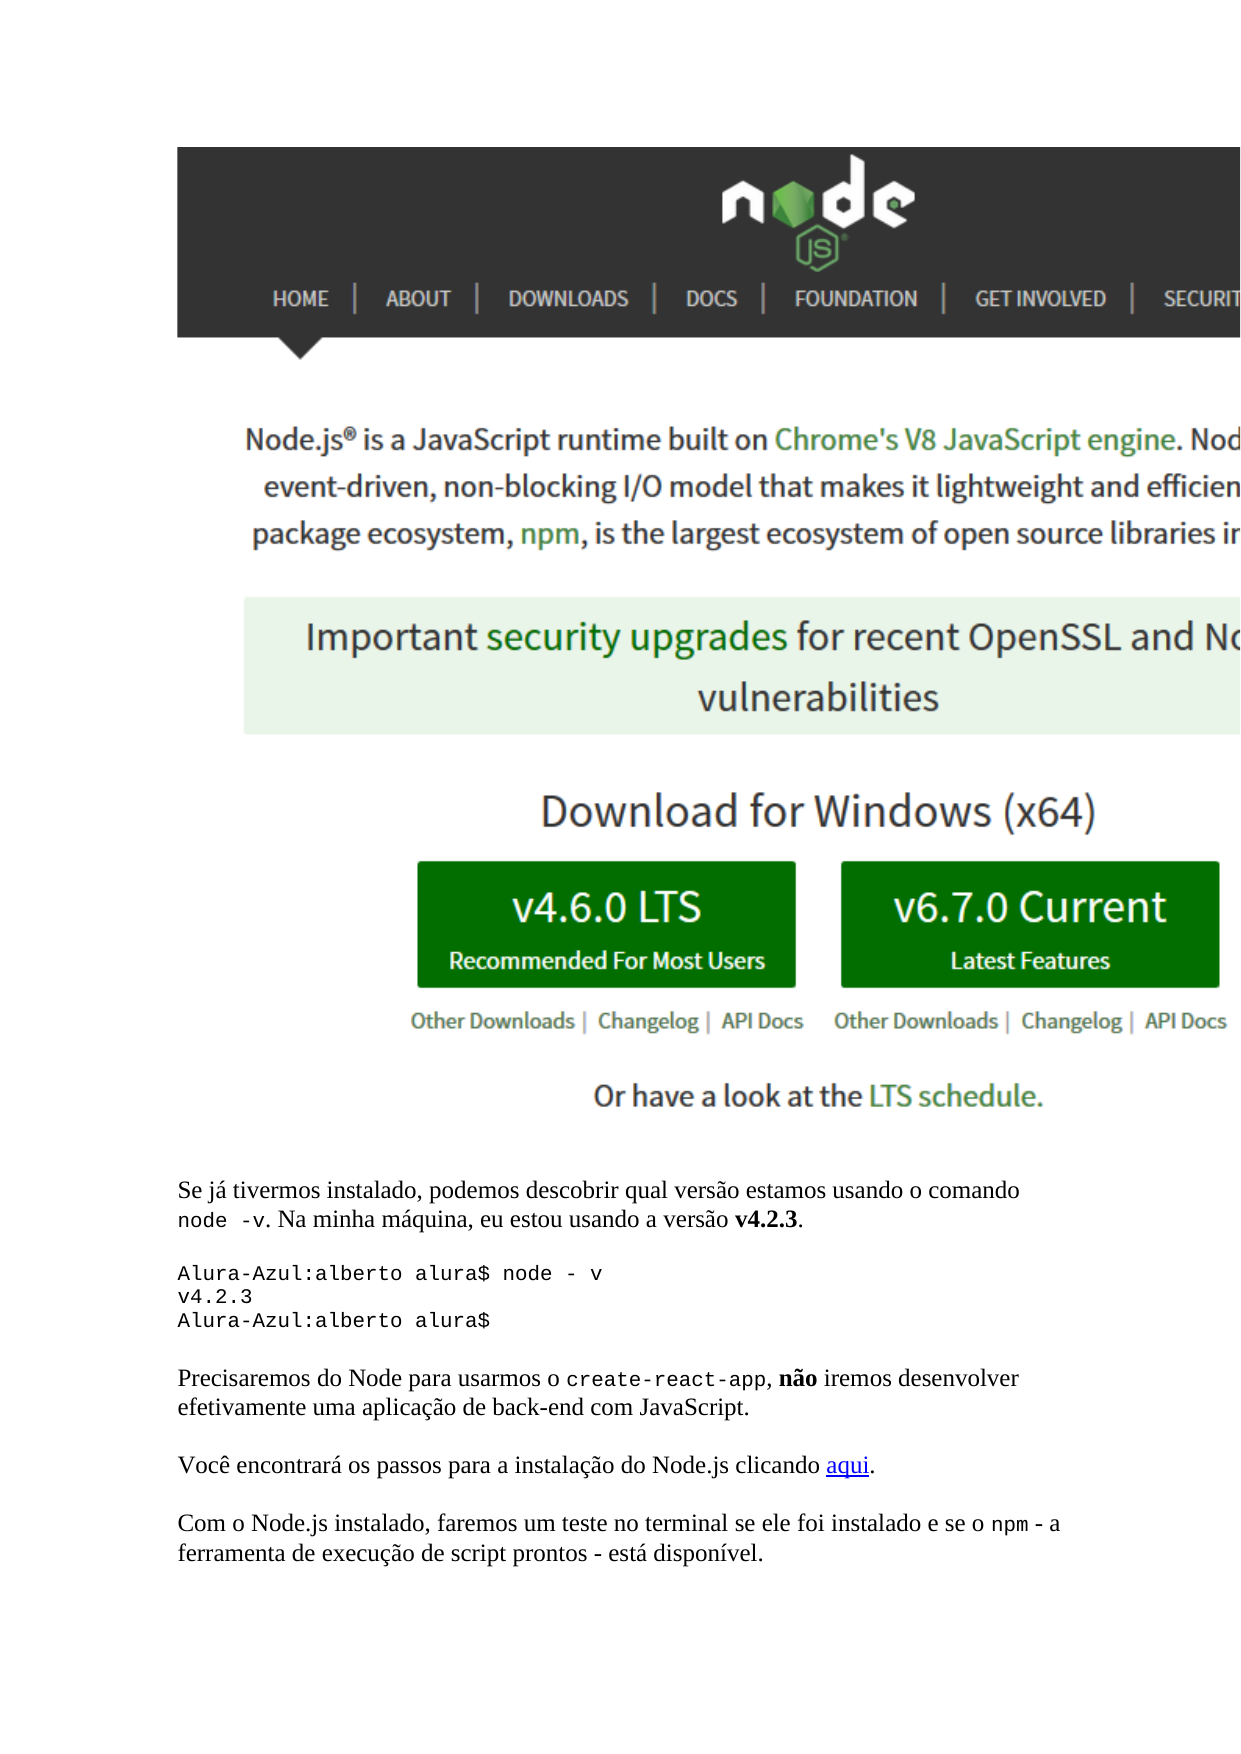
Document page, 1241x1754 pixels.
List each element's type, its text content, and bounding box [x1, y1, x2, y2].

text v4.2.3 [177, 1286, 1063, 1310]
text Alura-Azul:alberto alura$ node - v [177, 1263, 1063, 1286]
text Com o Node.js instalado, faremos um teste no terminal se ele foi instalado e se o npm - a ferramenta de execução de script prontos - está disponível. [177, 1508, 1063, 1567]
text Se já tivermos instalado, podemos descobrir qual versão estamos usando o comando node -v. Na minha máquina, eu estou usando a versão v4.2.3. [177, 1175, 1063, 1233]
text Você encontrará os passos para a instalação do Node.js clicando aqui. [177, 1450, 1063, 1479]
picture [177, 147, 1241, 1146]
text Alura-Azul:alberto alura$ [177, 1310, 1063, 1334]
text Precisaremos do Node para usarmos o create-react-app, não iremos desenvolver efetivamente uma aplicação de back-end com JavaScript. [177, 1363, 1063, 1421]
